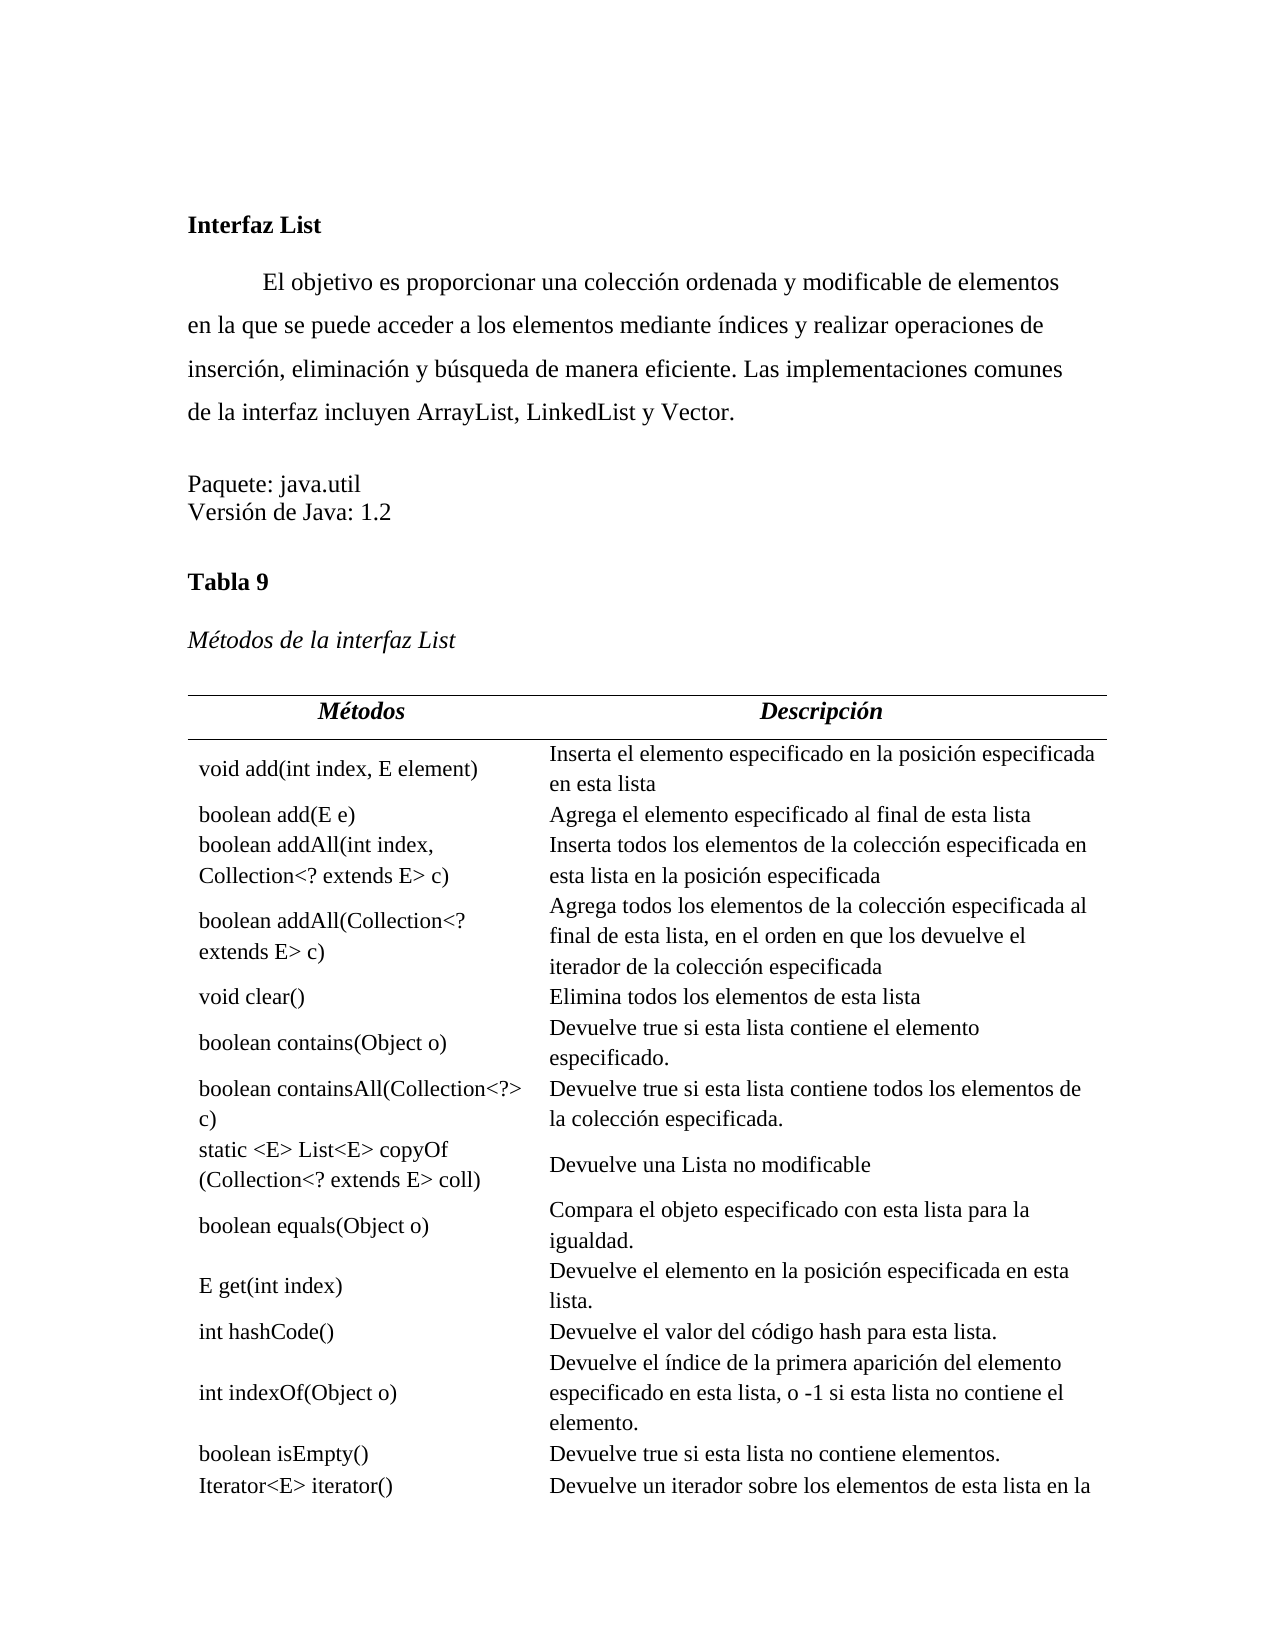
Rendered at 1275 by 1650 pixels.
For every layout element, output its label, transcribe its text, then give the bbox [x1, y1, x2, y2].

table_cell Devuelve true si esta lista no contiene elementos. [538, 1440, 1107, 1471]
table_header Métodos [188, 696, 538, 739]
subtitle Interfaz List [187, 210, 1087, 239]
table_cell E get​(int index) [188, 1258, 538, 1318]
table_cell void add​(int index, E element) [188, 740, 538, 801]
table_cell boolean isEmpty() [188, 1440, 538, 1471]
table_cell int hashCode() [188, 1318, 538, 1349]
table_header Descripción [538, 696, 1107, 739]
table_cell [538, 1471, 1107, 1500]
table_cell boolean addAll​(int index, Collection<? extends E> c) [188, 832, 538, 892]
text Paquete: java.util [187, 469, 1087, 497]
table_cell boolean add​(E e) [188, 801, 538, 832]
table_cell Devuelve true si esta lista contiene todos los elementos de la colección especificada. [538, 1075, 1107, 1136]
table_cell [188, 1471, 538, 1500]
table_cell static <E> List<E> copyOf​(Collection<? extends E> coll) [188, 1136, 538, 1197]
table_cell Devuelve el elemento en la posición especificada en esta lista. [538, 1258, 1107, 1318]
table_cell void clear() [188, 984, 538, 1014]
table_cell boolean equals​(Object o) [188, 1197, 538, 1257]
table_cell Elimina todos los elementos de esta lista [538, 984, 1107, 1014]
table_cell boolean contains​(Object o) [188, 1014, 538, 1075]
table_cell boolean containsAll​(Collection<?> c) [188, 1075, 538, 1136]
table_cell Inserta todos los elementos de la colección especificada en esta lista en la posición especificada [538, 832, 1107, 892]
table_cell Devuelve el valor del código hash para esta lista. [538, 1318, 1107, 1349]
table_cell Agrega todos los elementos de la colección especificada al final de esta lista, en el orden en que los devuelve el iterador de la colección especificada [538, 893, 1107, 983]
table_cell Compara el objeto especificado con esta lista para la igualdad. [538, 1197, 1107, 1257]
table_cell Devuelve una Lista no modificable [538, 1136, 1107, 1197]
table_cell Inserta el elemento especificado en la posición especificada en esta lista [538, 740, 1107, 801]
text Versión de Java: 1.2 [187, 497, 1087, 526]
text Tabla 9 Métodos de la interfaz List [187, 567, 1087, 654]
table_cell Devuelve el índice de la primera aparición del elemento especificado en esta lista, o -1 si esta lista no contiene el elemento. [538, 1349, 1107, 1440]
table_cell int indexOf​(Object o) [188, 1349, 538, 1440]
table_cell Agrega el elemento especificado al final de esta lista [538, 801, 1107, 832]
table_cell Devuelve true si esta lista contiene el elemento especificado. [538, 1014, 1107, 1075]
text El objetivo es proporcionar una colección ordenada y modificable de elementos en la que se puede acceder a los elementos mediante índices y realizar operaciones de inserción, eliminación y búsqueda de manera eficiente. Las implementaciones comunes de la interfaz incluyen ArrayList, LinkedList y Vector. [187, 267, 1087, 426]
table_cell boolean addAll​(Collection<? extends E> c) [188, 893, 538, 983]
